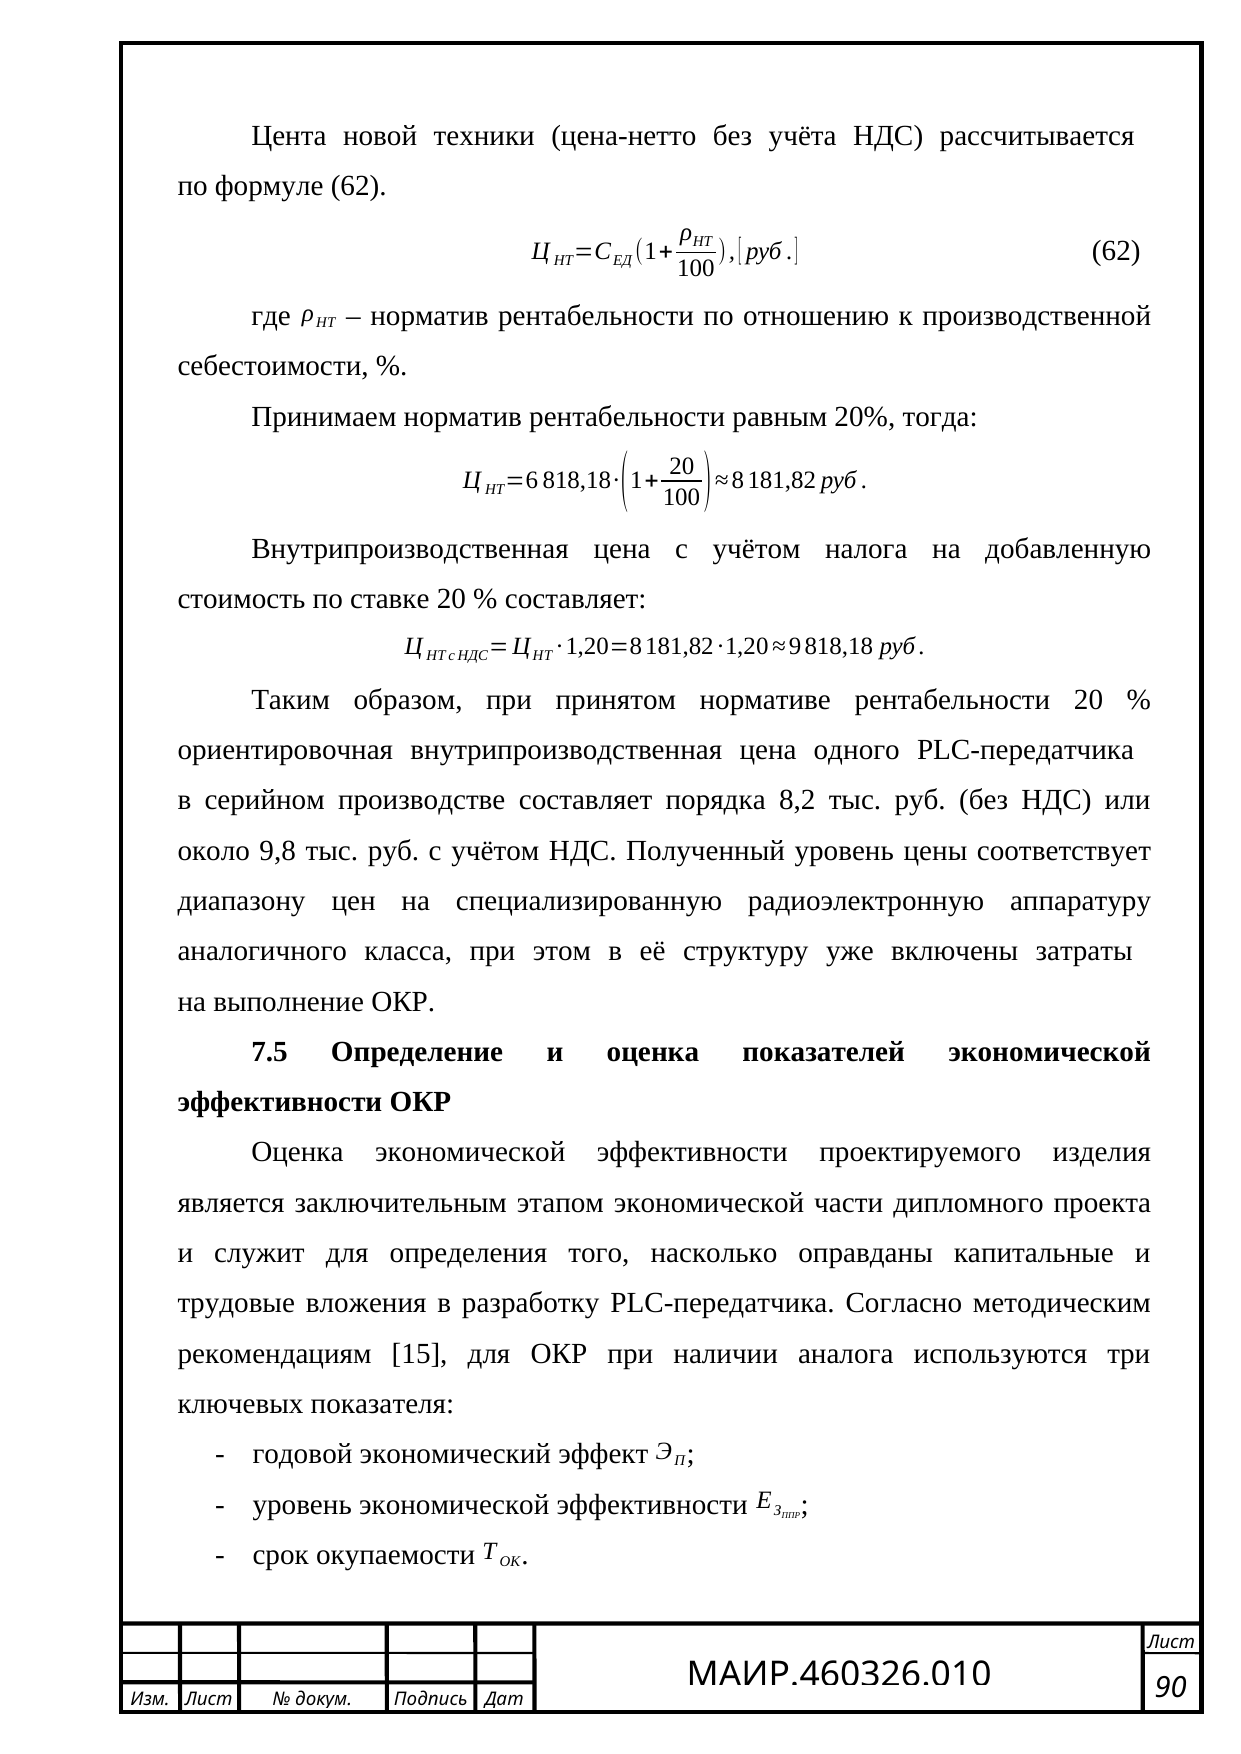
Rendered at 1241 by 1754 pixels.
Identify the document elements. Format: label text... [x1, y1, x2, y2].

table_header [177, 219, 1080, 298]
list срок окупаемости ​. [215, 1537, 1152, 1571]
list уровень экономической эффективности ; [215, 1487, 1152, 1520]
text Принимаем норматив рентабельности равным 20%, тогда: [177, 399, 1152, 432]
list годовой экономический эффект ​; [215, 1436, 1152, 1470]
subtitle 7.5 Определение и оценка показателей экономической эффективности ОКР [177, 1034, 1152, 1118]
text Цента новой техники (цена-нетто без учёта НДС) рассчитывается по формуле (62). [177, 118, 1152, 202]
text Внутрипроизводственная цена с учётом налога на добавленную стоимость по ставке 20 % составляет: [177, 531, 1152, 615]
text где – норматив рентабельности по отношению к производственной себестоимости, %. [177, 298, 1152, 382]
text Таким образом, при принятом нормативе рентабельности 20 % ориентировочная внутрипроизводственная цена одного PLC-передатчика в серийном производстве составляет порядка 8,2 тыс. руб. (без НДС) или около 9,8 тыс. руб. с учётом НДС. Полученный уровень цены соответствует диапазону цен на специализированную радиоэлектронную аппаратуру аналогичного класса, при этом в её структуру уже включены затраты на выполнение ОКР. [177, 682, 1152, 1017]
text Оценка экономической эффективности проектируемого изделия является заключительным этапом экономической части дипломного проекта и служит для определения того, насколько оправданы капитальные и трудовые вложения в разработку PLC-передатчика. Согласно методическим рекомендациям [15], для ОКР при наличии аналога используются три ключевых показателя: [177, 1134, 1152, 1420]
